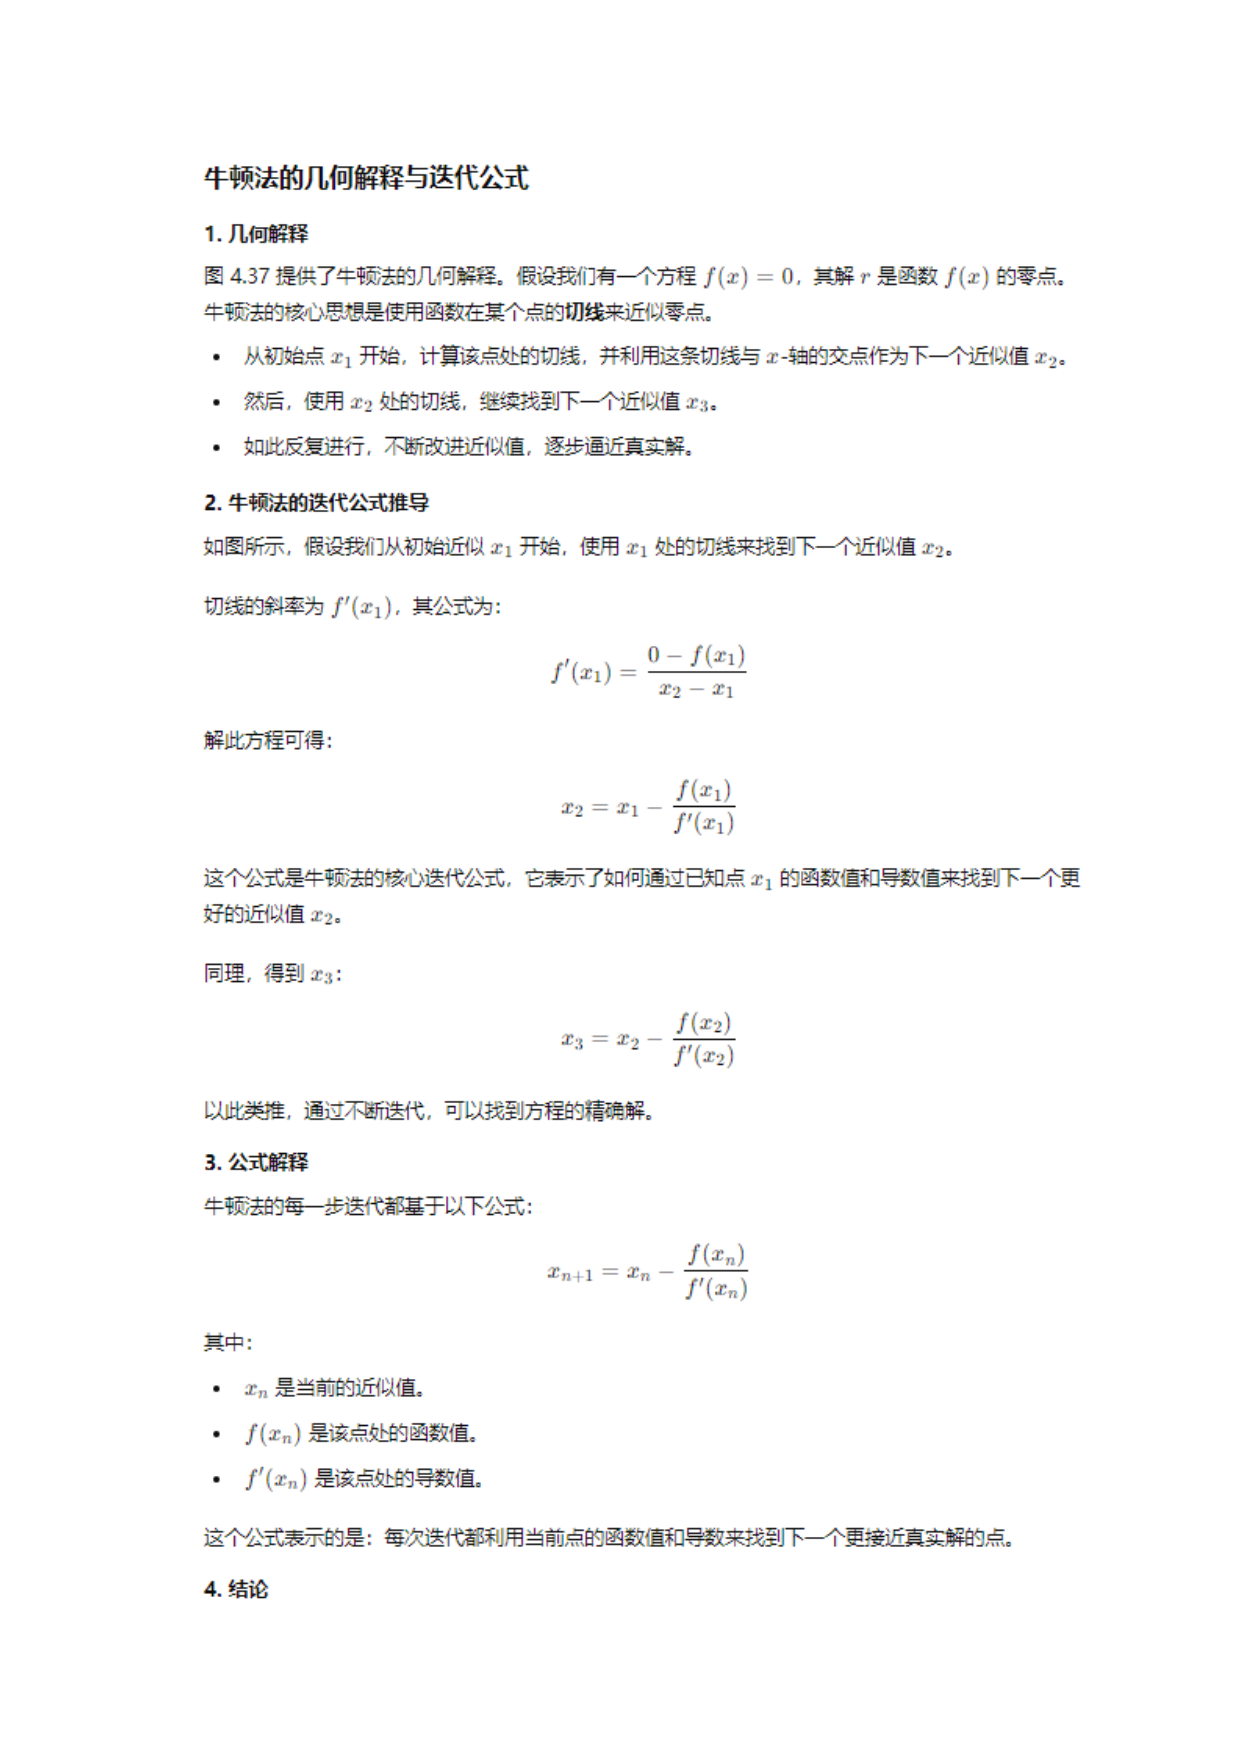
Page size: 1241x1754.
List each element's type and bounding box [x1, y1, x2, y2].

picture [187, 151, 1216, 1603]
